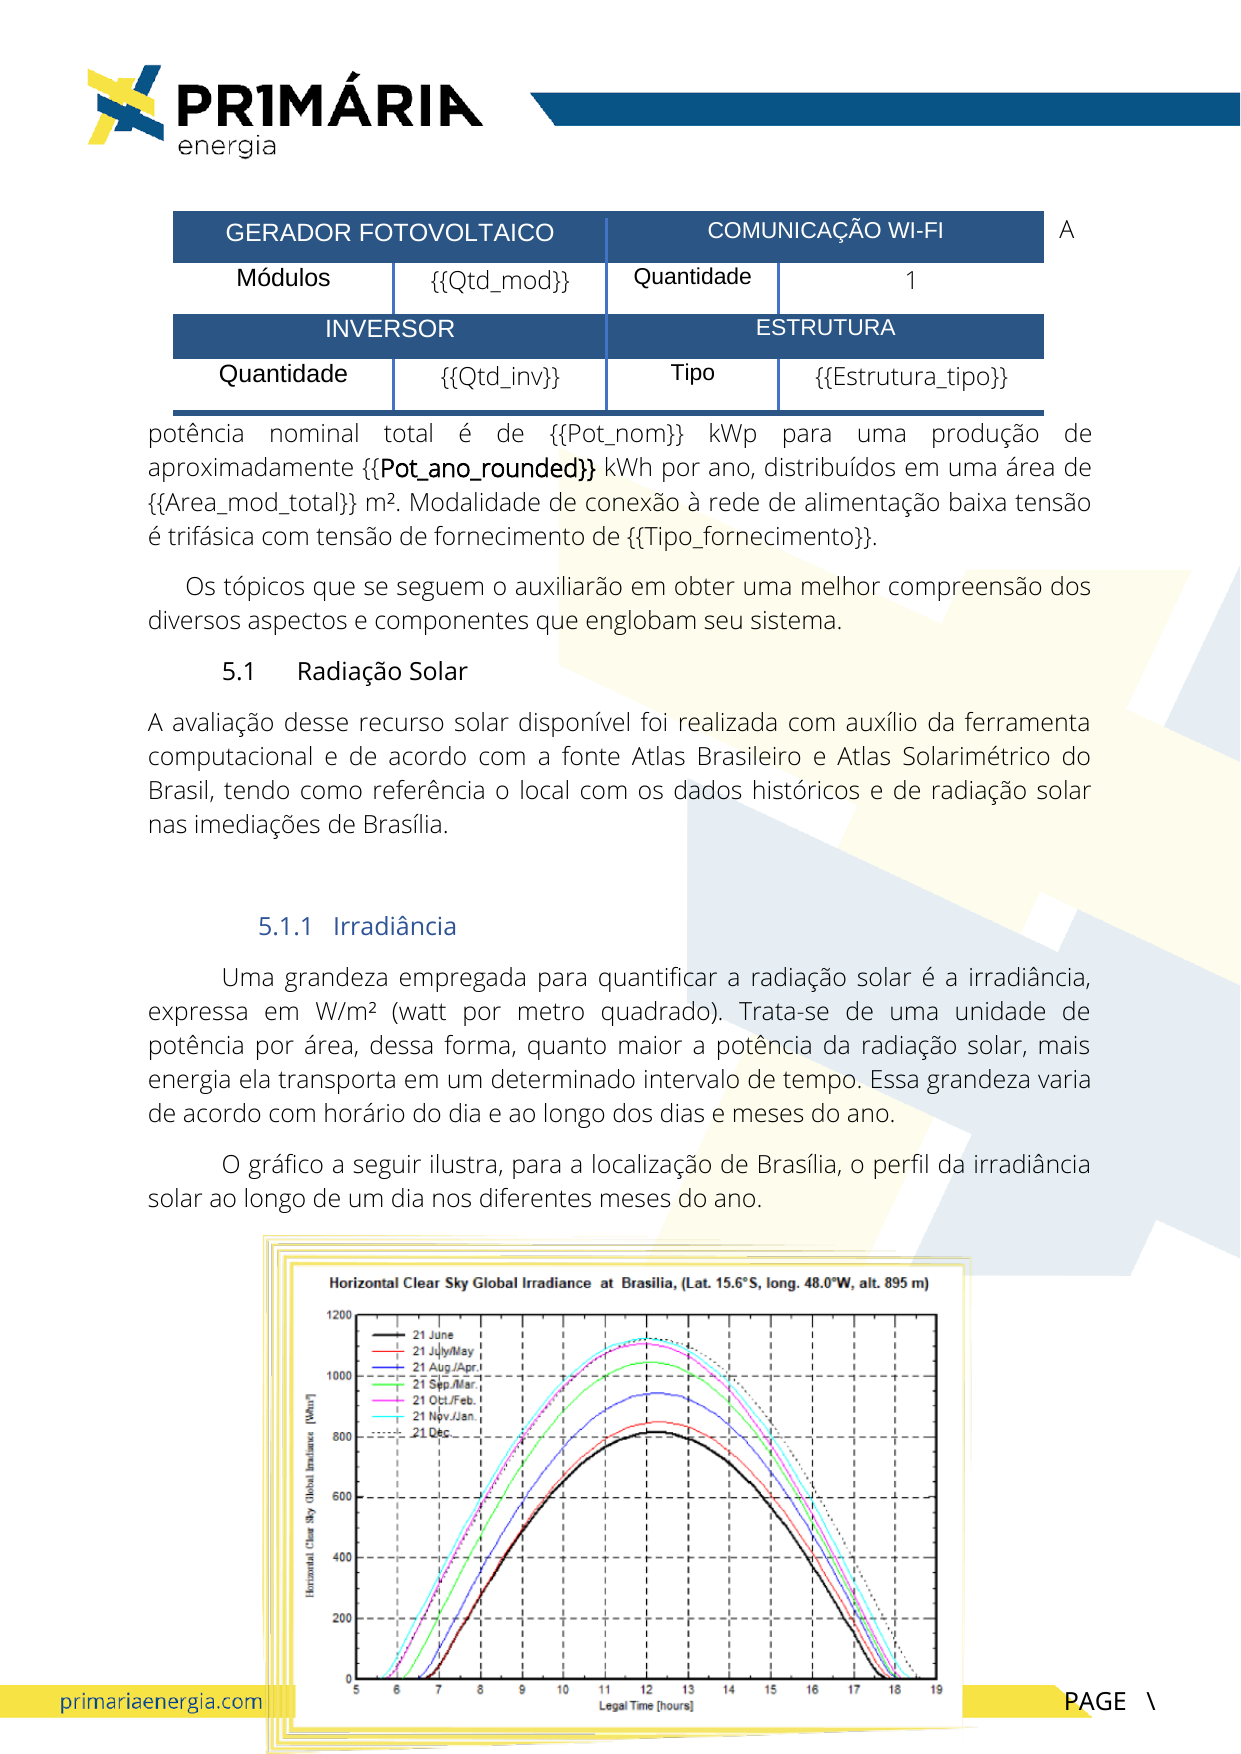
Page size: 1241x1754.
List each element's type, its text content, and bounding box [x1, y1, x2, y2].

text A potência nominal total é de {{Pot_nom}} kWp para uma produção de aproximadamente {{Pot_ano_rounded}} kWh por ano, distribuídos em uma área de {{Area_mod_total}} m². Modalidade de conexão à rede de alimentação baixa tensão é trifásica com tensão de fornecimento de {{Tipo_fornecimento}}. [148, 211, 1092, 552]
table_cell {{Qtd_mod}} [395, 263, 605, 314]
subtitle Radiação Solar [222, 654, 1092, 688]
table_cell Tipo [608, 359, 777, 410]
text Os tópicos que se seguem o auxiliarão em obter uma melhor compreensão dos diversos aspectos e componentes que englobam seu sistema. [148, 569, 1092, 637]
table_cell Quantidade [608, 263, 777, 314]
table_header COMUNICAÇÃO WI-FI [608, 218, 1044, 263]
text Uma grandeza empregada para quantificar a radiação solar é a irradiância, expressa em W/m² (watt por metro quadrado). Trata-se de uma unidade de potência por área, dessa forma, quanto maior a potência da radiação solar, mais energia ela transporta em um determinado intervalo de tempo. Essa grandeza varia de acordo com horário do dia e ao longo dos dias e meses do ano. [148, 959, 1092, 1130]
text O gráfico a seguir ilustra, para a localização de Brasília, o perfil da irradiância solar ao longo de um dia nos diferentes meses do ano. [148, 1146, 1092, 1214]
table_cell {{Qtd_inv}} [395, 359, 605, 410]
table_cell {{Estrutura_tipo}} [780, 359, 1044, 410]
table_cell Quantidade [173, 359, 392, 410]
table_cell 1 [780, 263, 1044, 314]
table_cell Módulos [173, 263, 392, 314]
table_cell INVERSOR [173, 314, 605, 359]
subtitle Irradiância [258, 908, 1092, 942]
table_cell ESTRUTURA [608, 314, 1044, 359]
table_header GERADOR FOTOVOLTAICO [173, 218, 605, 263]
picture [0, 0, 1241, 1754]
text A avaliação desse recurso solar disponível foi realizada com auxílio da ferramenta computacional e de acordo com a fonte Atlas Brasileiro e Atlas Solarimétrico do Brasil, tendo como referência o local com os dados históricos e de radiação solar nas imediações de Brasília. [148, 705, 1092, 841]
